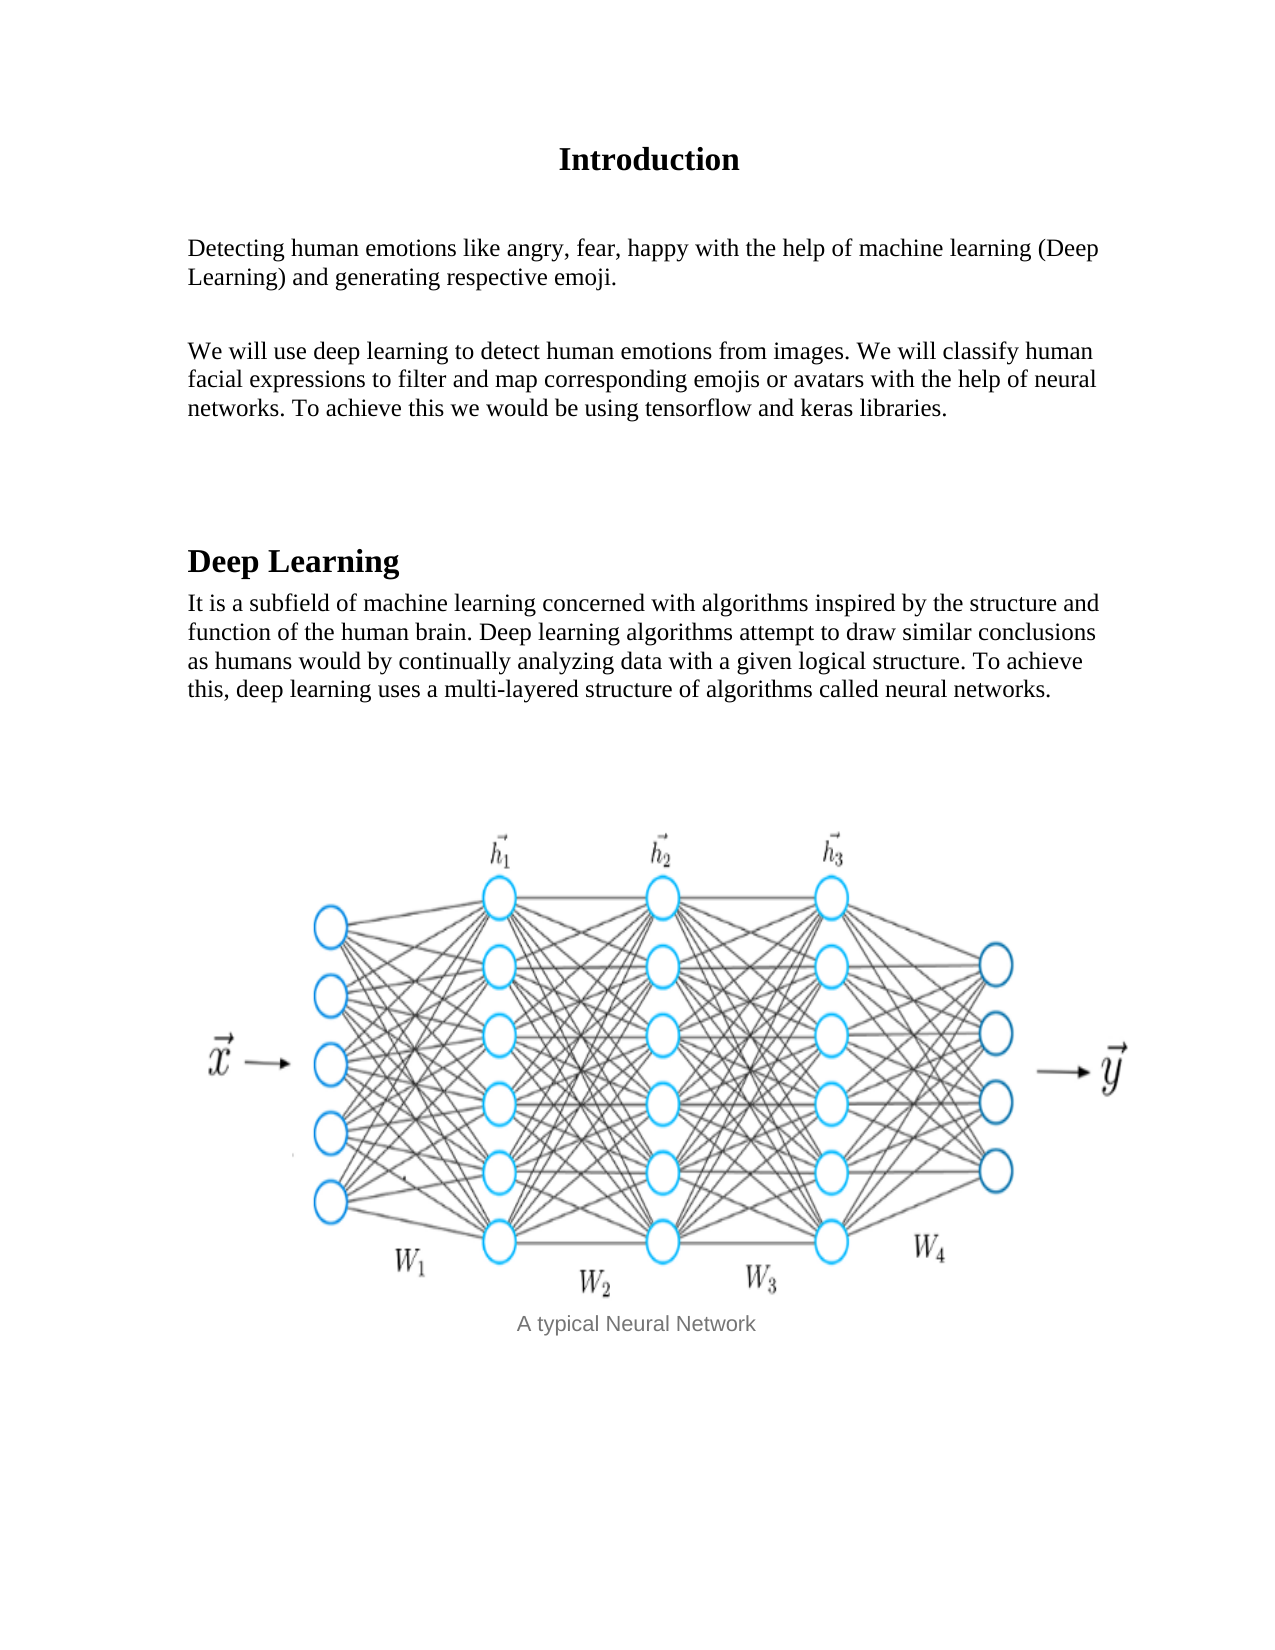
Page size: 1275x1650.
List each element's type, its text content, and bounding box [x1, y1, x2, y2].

text Deep Learning [187, 542, 1110, 580]
text Introduction [187, 139, 1110, 178]
text We will use deep learning to detect human emotions from images. We will classify human facial expressions to filter and map corresponding emojis or avatars with the help of neural networks. To achieve this we would be using tensorflow and keras libraries. [187, 336, 1110, 422]
picture [1110, 823, 1133, 1311]
text A typical Neural Network [156, 814, 1110, 1336]
text It is a subfield of machine learning concerned with algorithms inspired by the structure and function of the human brain. Deep learning algorithms attempt to draw similar conclusions as humans would by continually analyzing data with a given logical structure. To achieve this, deep learning uses a multi-layered structure of algorithms called neural networks. [187, 588, 1110, 703]
text Detecting human emotions like angry, fear, happy with the help of machine learning (Deep Learning) and generating respective emoji. [187, 233, 1110, 290]
